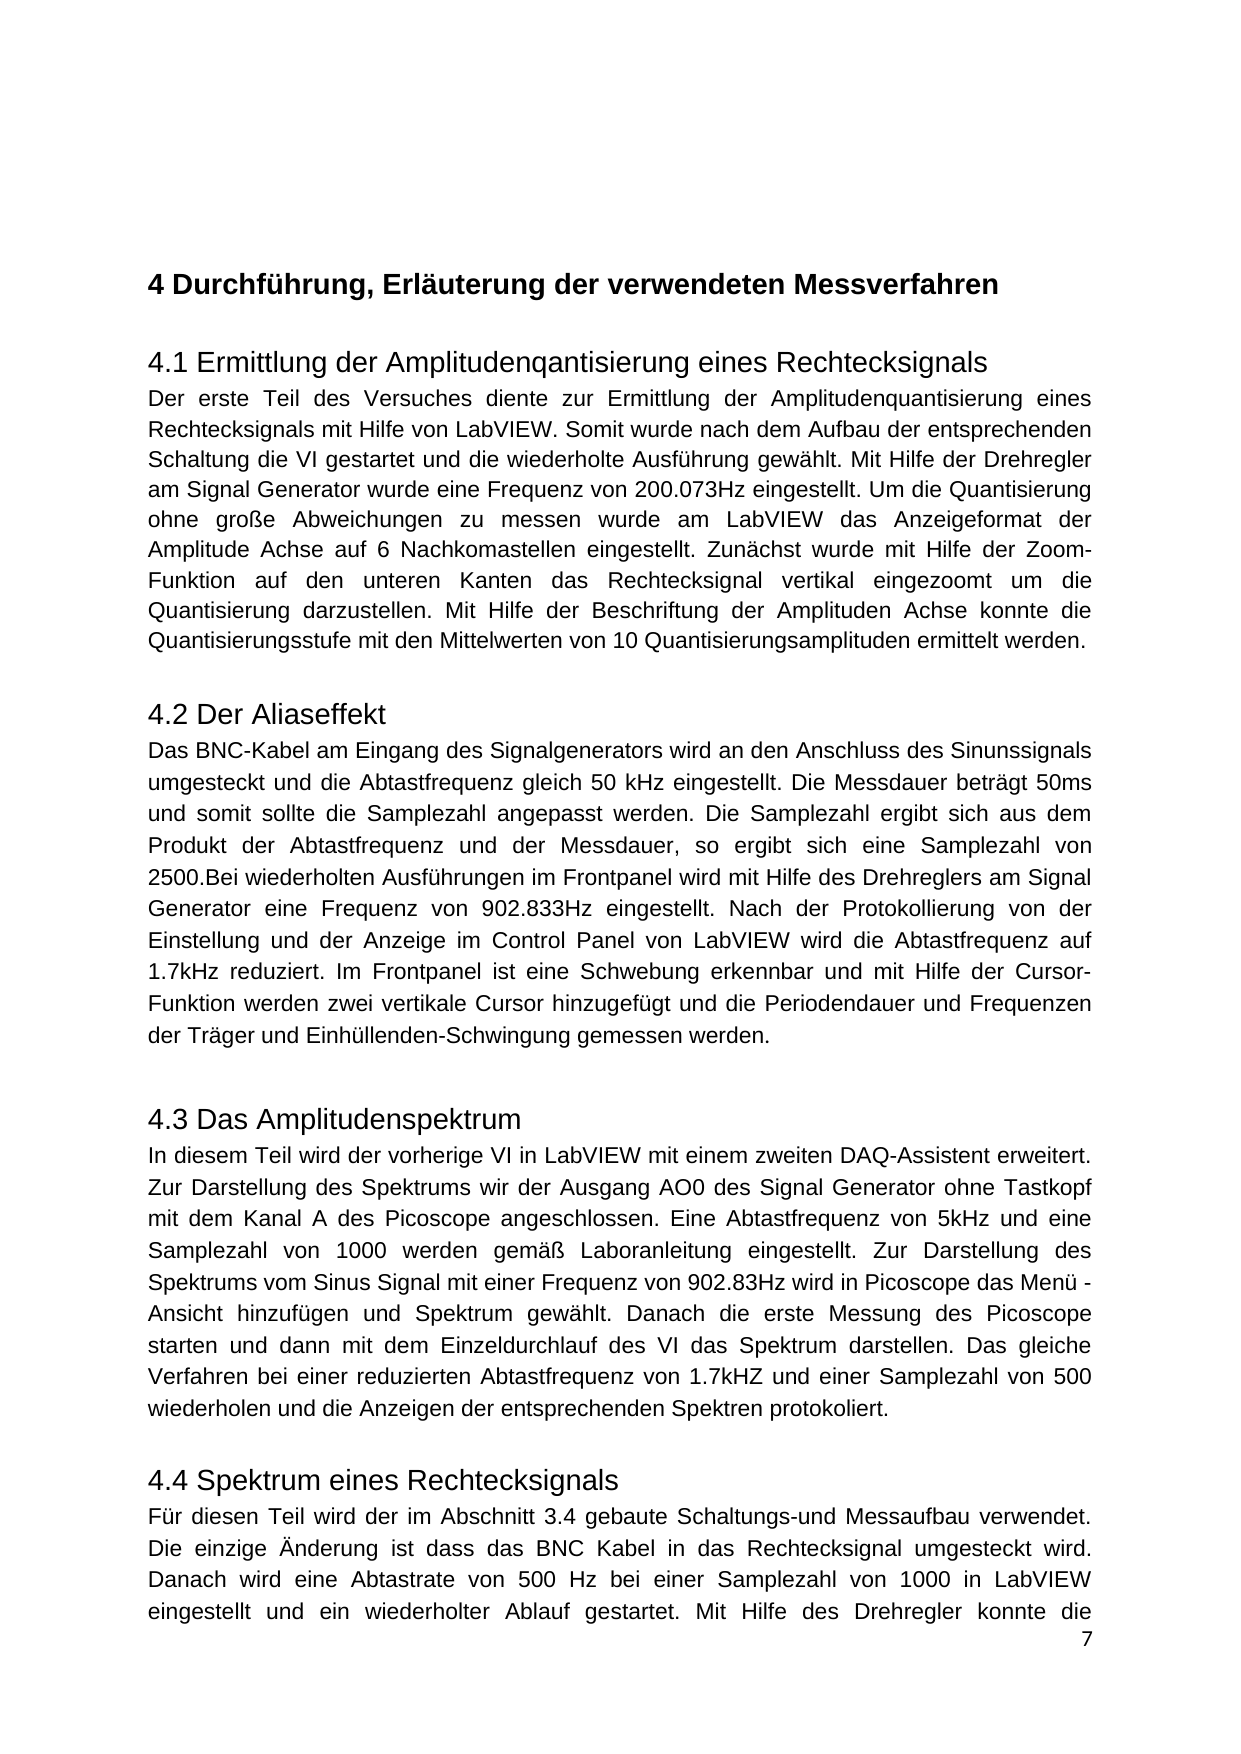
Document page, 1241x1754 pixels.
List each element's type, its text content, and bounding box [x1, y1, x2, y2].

subtitle 4 Durchführung, Erläuterung der verwendeten Messverfahren [148, 267, 1093, 301]
subtitle 4.4 Spektrum eines Rechtecksignals [148, 1463, 1093, 1496]
subtitle 4.3 Das Amplitudenspektrum [148, 1102, 1093, 1136]
text Der erste Teil des Versuches diente zur Ermittlung der Amplitudenquantisierung eines Rechtecksignals mit Hilfe von LabVIEW. Somit wurde nach dem Aufbau der entsprechenden Schaltung die VI gestartet und die wiederholte Ausführung gewählt. Mit Hilfe der Drehregler am Signal Generator wurde eine Frequenz von 200.073Hz eingestellt. Um die Quantisierung ohne große Abweichungen zu messen wurde am LabVIEW das Anzeigeformat der Amplitude Achse auf 6 Nachkomastellen eingestellt. Zunächst wurde mit Hilfe der Zoom-Funktion auf den unteren Kanten das Rechtecksignal vertikal eingezoomt um die Quantisierung darzustellen. Mit Hilfe der Beschriftung der Amplituden Achse konnte die Quantisierungsstufe mit den Mittelwerten von 10 Quantisierungsamplituden ermittelt werden. [148, 385, 1093, 653]
subtitle 4.1 Ermittlung der Amplitudenqantisierung eines Rechtecksignals [148, 345, 1093, 379]
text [148, 1503, 1093, 1624]
text In diesem Teil wird der vorherige VI in LabVIEW mit einem zweiten DAQ-Assistent erweitert. Zur Darstellung des Spektrums wir der Ausgang AO0 des Signal Generator ohne Tastkopf mit dem Kanal A des Picoscope angeschlossen. Eine Abtastfrequenz von 5kHz und eine Samplezahl von 1000 werden gemäß Laboranleitung eingestellt. Zur Darstellung des Spektrums vom Sinus Signal mit einer Frequenz von 902.83Hz wird in Picoscope das Menü - Ansicht hinzufügen und Spektrum gewählt. Danach die erste Messung des Picoscope starten und dann mit dem Einzeldurchlauf des VI das Spektrum darstellen. Das gleiche Verfahren bei einer reduzierten Abtastfrequenz von 1.7kHZ und einer Samplezahl von 500 wiederholen und die Anzeigen der entsprechenden Spektren protokoliert. [148, 1142, 1093, 1421]
subtitle 4.2 Der Aliaseffekt [148, 697, 1093, 731]
text Das BNC-Kabel am Eingang des Signalgenerators wird an den Anschluss des Sinunssignals umgesteckt und die Abtastfrequenz gleich 50 kHz eingestellt. Die Messdauer beträgt 50ms und somit sollte die Samplezahl angepasst werden. Die Samplezahl ergibt sich aus dem Produkt der Abtastfrequenz und der Messdauer, so ergibt sich eine Samplezahl von 2500.Bei wiederholten Ausführungen im Frontpanel wird mit Hilfe des Drehreglers am Signal Generator eine Frequenz von 902.833Hz eingestellt. Nach der Protokollierung von der Einstellung und der Anzeige im Control Panel von LabVIEW wird die Abtastfrequenz auf 1.7kHz reduziert. Im Frontpanel ist eine Schwebung erkennbar und mit Hilfe der Cursor-Funktion werden zwei vertikale Cursor hinzugefügt und die Periodendauer und Frequenzen der Träger und Einhüllenden-Schwingung gemessen werden. [148, 737, 1093, 1050]
